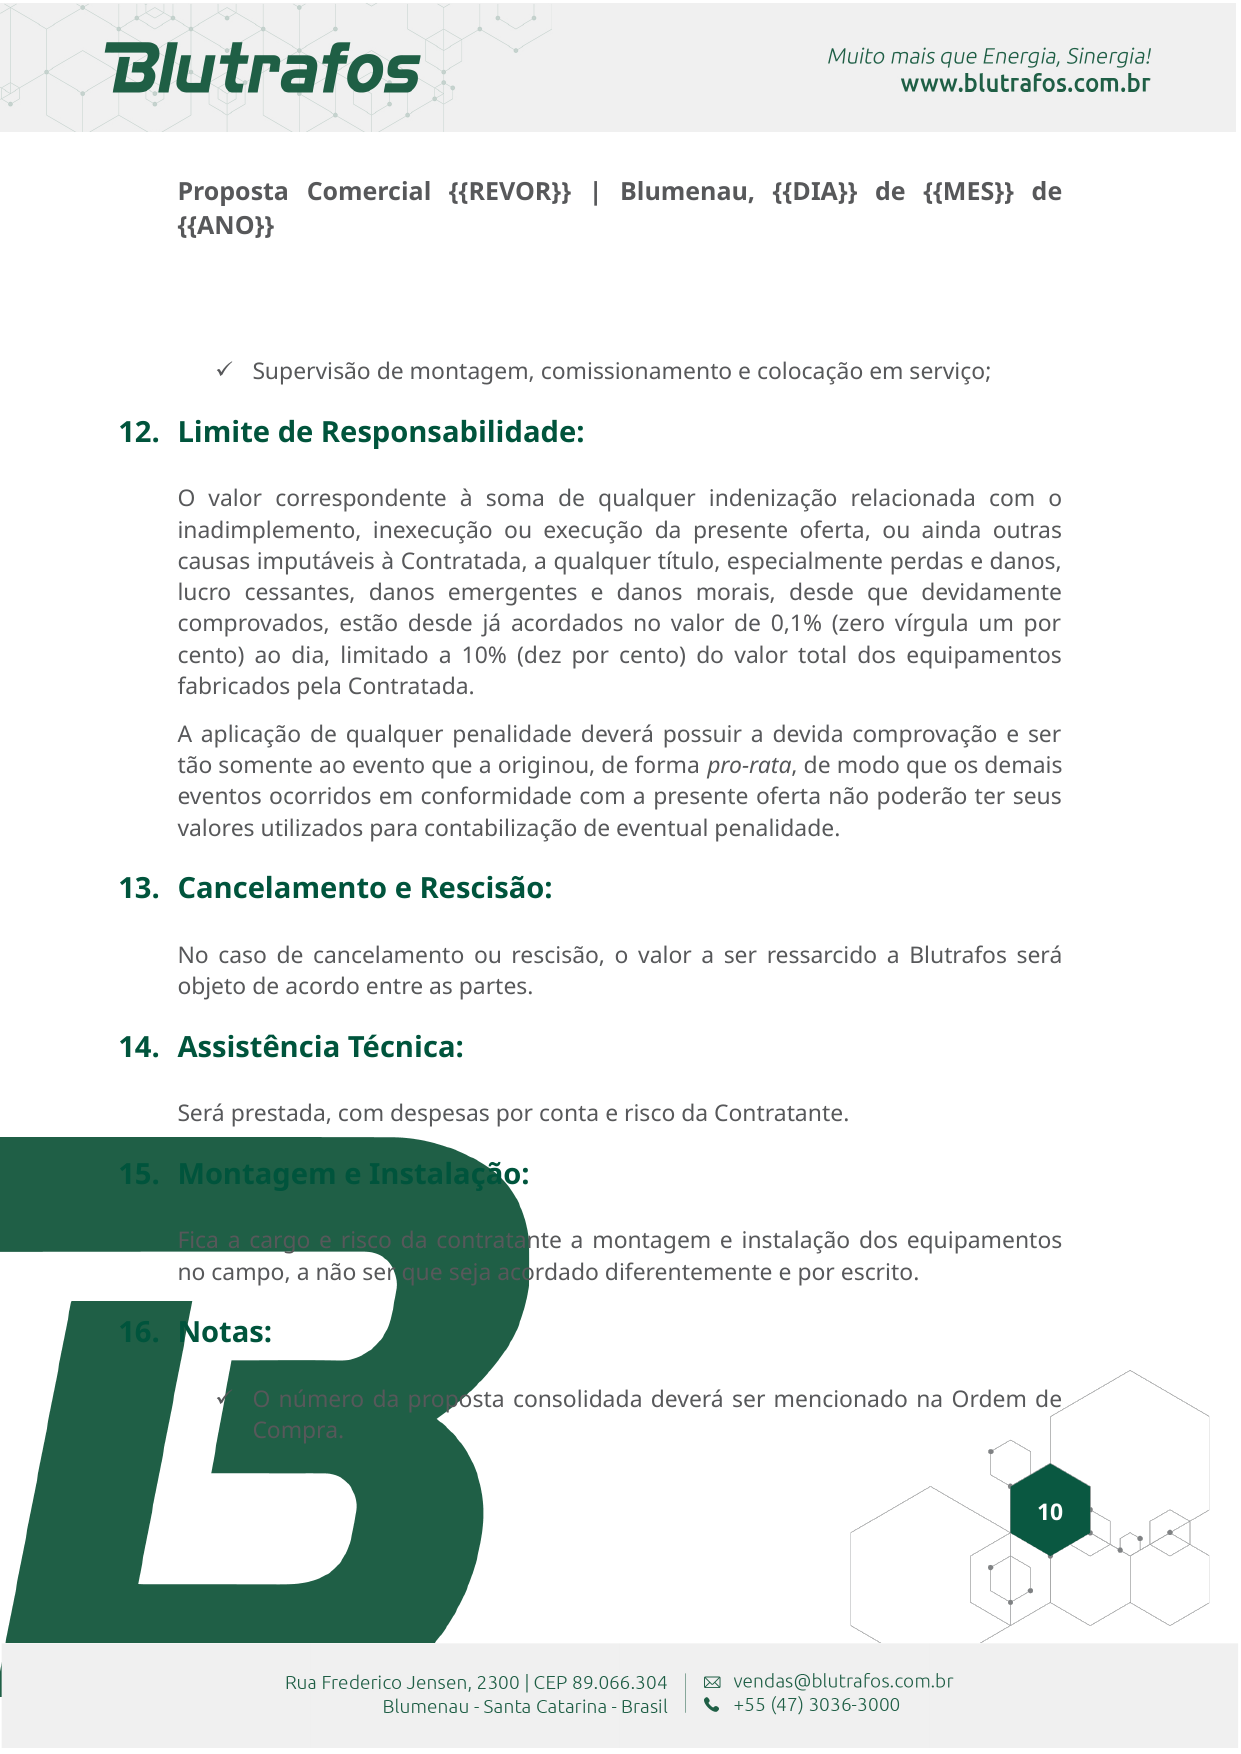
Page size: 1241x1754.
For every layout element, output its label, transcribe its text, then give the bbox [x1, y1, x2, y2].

picture [0, 3, 1236, 132]
subtitle Cancelamento e Rescisão: [74, 868, 1063, 907]
text A aplicação de qualquer penalidade deverá possuir a devida comprovação e ser tão somente ao evento que a originou, de forma pro-rata, de modo que os demais eventos ocorridos em conformidade com a presente oferta não poderão ter seus valores utilizados para contabilização de eventual penalidade. [177, 718, 1063, 843]
text Fica a cargo e risco da contratante a montagem e instalação dos equipamentos no campo, a não ser que seja acordado diferentemente e por escrito. [177, 1224, 1063, 1287]
subtitle Limite de Responsabilidade: [74, 411, 1063, 451]
text O valor correspondente à soma de qualquer indenização relacionada com o inadimplemento, inexecução ou execução da presente oferta, ou ainda outras causas imputáveis à Contratada, a qualquer título, especialmente perdas e danos, lucro cessantes, danos emergentes e danos morais, desde que devidamente comprovados, estão desde já acordados no valor de 0,1% (zero vírgula um por cento) ao dia, limitado a 10% (dez por cento) do valor total dos equipamentos fabricados pela Contratada. [177, 482, 1063, 701]
list O número da proposta consolidada deverá ser mencionado na Ordem de Compra. [215, 1383, 1063, 1445]
text Será prestada, com despesas por conta e risco da Contratante. [177, 1097, 1063, 1128]
subtitle Assistência Técnica: [74, 1026, 1063, 1066]
subtitle Notas: [74, 1312, 1063, 1351]
text No caso de cancelamento ou rescisão, o valor a ser ressarcido a Blutrafos será objeto de acordo entre as partes. [177, 939, 1063, 1001]
list Supervisão de montagem, comissionamento e colocação em serviço; [215, 355, 1063, 386]
picture [0, 1137, 1239, 1748]
subtitle Montagem e Instalação: [74, 1153, 1063, 1193]
